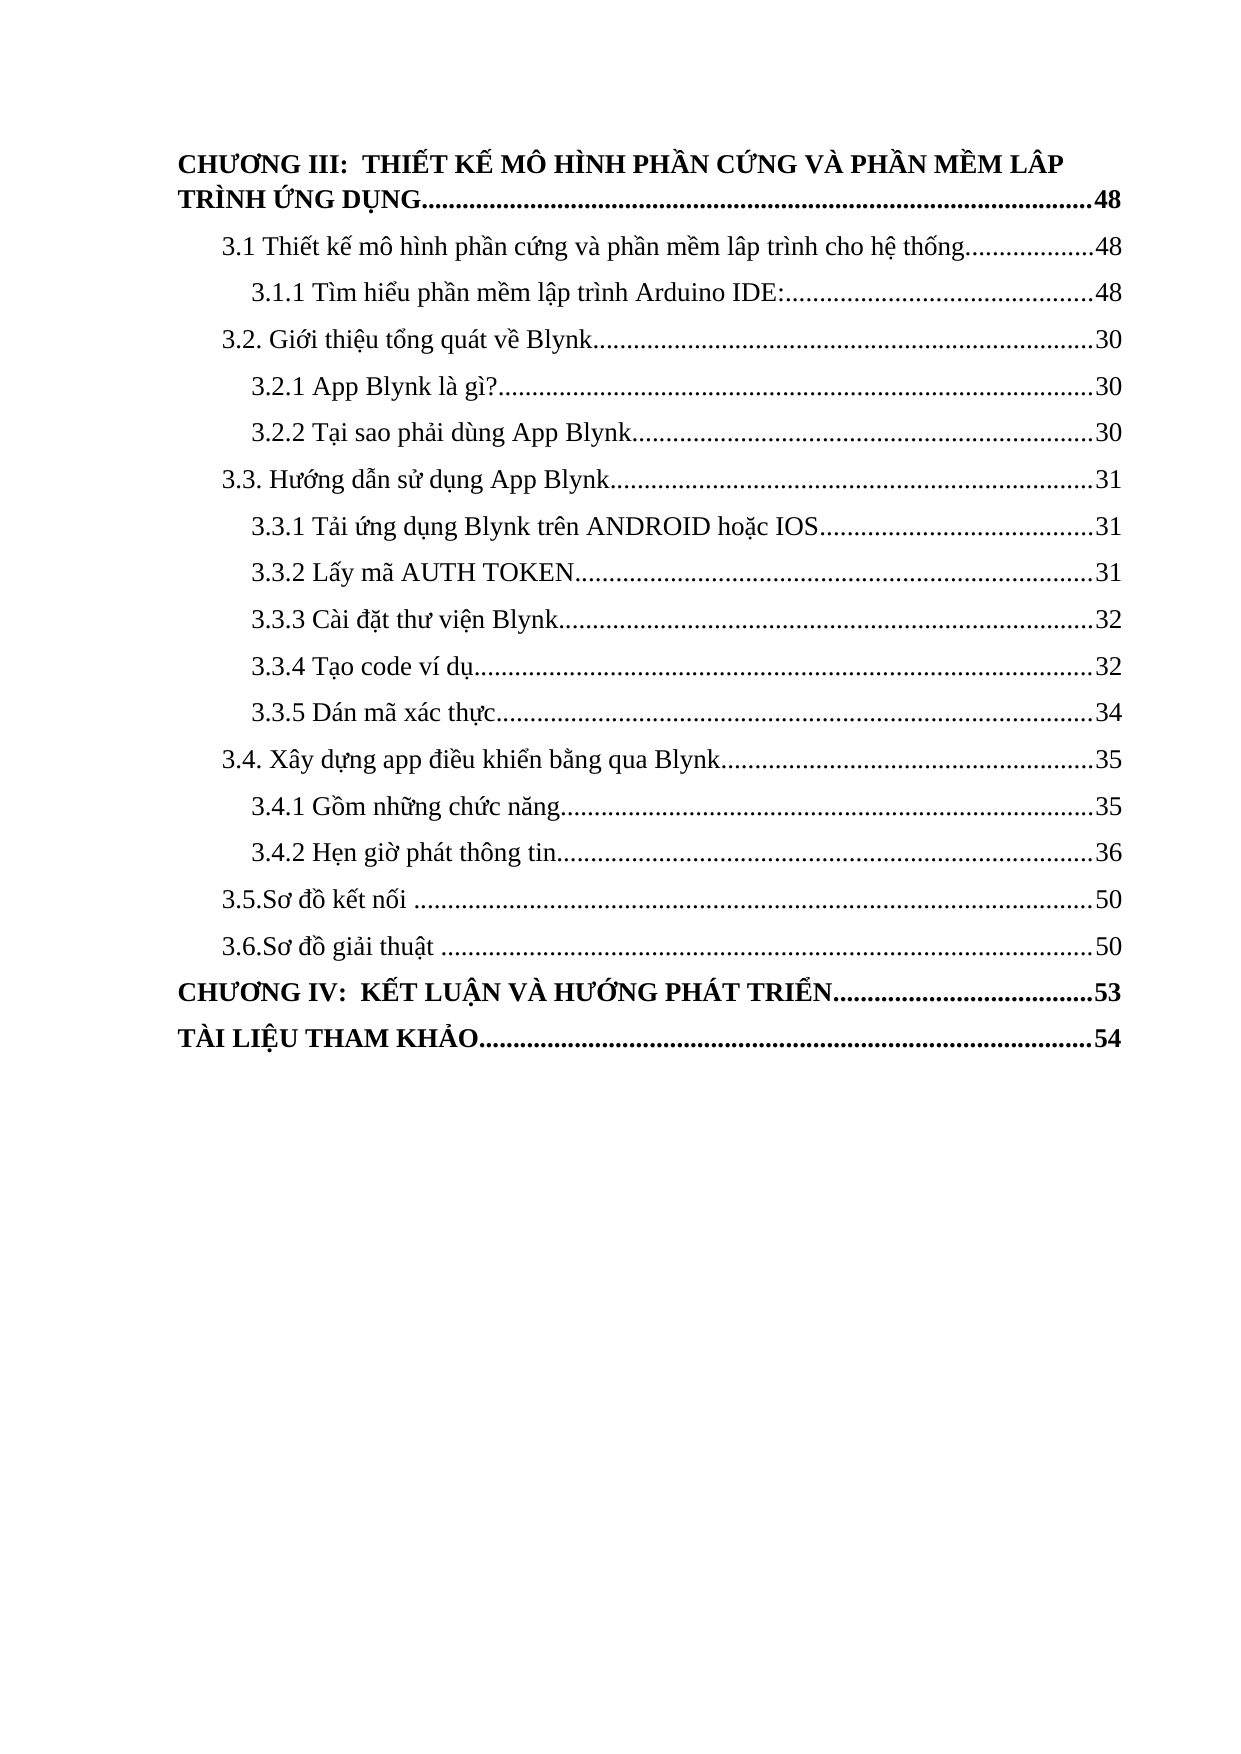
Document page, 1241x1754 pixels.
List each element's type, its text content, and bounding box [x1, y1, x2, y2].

text 3.4.1 Gồm những chức năng 35 [251, 789, 1122, 821]
text 3.3.5 Dán mã xác thực 34 [496, 696, 1122, 727]
text 3.1 Thiết kế mô hình phần cứng và phần mềm lâp trình cho hệ thống. 48 [222, 229, 1122, 261]
text 3.3.2 Lấy mã AUTH TOKEN 31 [312, 556, 1122, 587]
text 3.3.1 Tải ứng dụng Blynk trên ANDROID hoặc IOS 31 [251, 509, 1122, 541]
text 3.2.1 App Blynk là gì? 30 [251, 369, 1122, 401]
text 3.2.2 Tại sao phải dùng App Blynk 30 [251, 416, 1122, 447]
text 3.3.3 Cài đặt thư viện Blynk 32 [251, 603, 1122, 634]
text 3.3.4 Tạo code ví dụ 32 [251, 649, 1122, 681]
text 3.4. Xây dựng app điều khiển bằng qua Blynk 35 [222, 743, 1122, 774]
text 3.5.Sơ đồ kết nối 50 [222, 883, 1122, 914]
text 3.3. Hướng dẫn sử dụng App Blynk 31 [222, 463, 1122, 494]
text 3.1.1 Tìm hiểu phần mềm lập trình Arduino IDE: 48 [251, 276, 1122, 307]
text 3.4.2 Hẹn giờ phát thông tin 36 [251, 836, 1122, 867]
text CHƯƠNG IV: KẾT LUẬN VÀ HƯỚNG PHÁT TRIỂN 53 [177, 976, 1122, 1007]
text 3.6.Sơ đồ giải thuật 50 [222, 929, 1122, 961]
text TÀI LIỆU THAM KHẢO 54 [177, 1022, 1122, 1053]
text 3.2. Giới thiệu tổng quát về Blynk 30 [222, 323, 1122, 354]
text CHƯƠNG III: THIẾT KẾ MÔ HÌNH PHẦN CỨNG VÀ PHẦN MỀM LÂP TRÌNH ỨNG DỤNG 48 [177, 148, 1122, 214]
